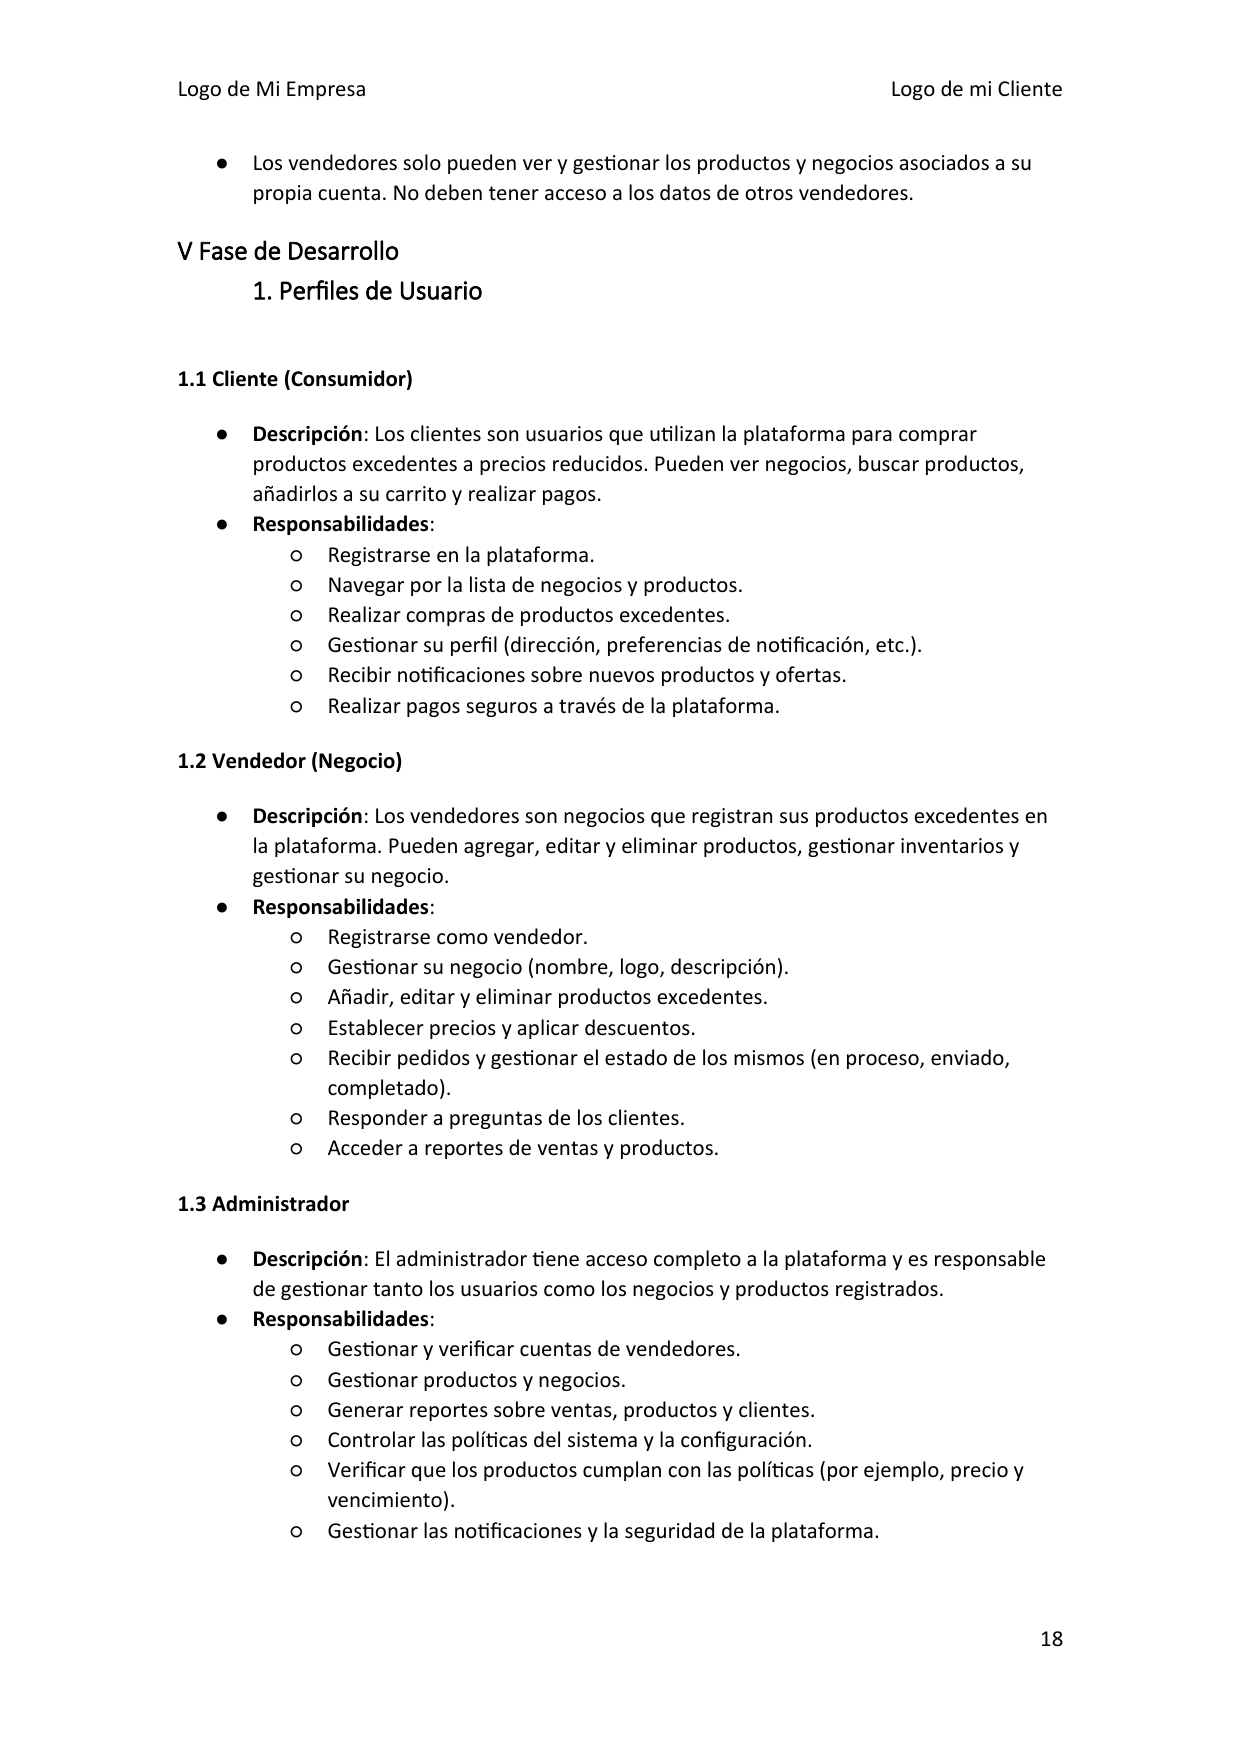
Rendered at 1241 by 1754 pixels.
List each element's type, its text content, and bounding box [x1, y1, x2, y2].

subtitle 1. Perfiles de Usuario [177, 273, 1063, 306]
list Gestionar las notificaciones y la seguridad de la plataforma. [290, 1516, 1063, 1544]
list Generar reportes sobre ventas, productos y clientes. [290, 1395, 1063, 1423]
subtitle 1.3 Administrador [177, 1189, 1063, 1217]
list Responsabilidades: [215, 892, 1063, 920]
list Descripción: El administrador tiene acceso completo a la plataforma y es responsable de gestionar tanto los usuarios como los negocios y productos registrados. [215, 1244, 1063, 1302]
list Realizar pagos seguros a través de la plataforma. [290, 691, 1063, 719]
list Controlar las políticas del sistema y la configuración. [290, 1425, 1063, 1453]
subtitle V Fase de Desarrollo [177, 233, 1063, 266]
list Registrarse como vendedor. [290, 922, 1063, 950]
list Acceder a reportes de ventas y productos. [290, 1133, 1063, 1161]
subtitle 1.1 Cliente (Consumidor) [177, 364, 1063, 392]
list Gestionar y verificar cuentas de vendedores. [290, 1334, 1063, 1362]
list Realizar compras de productos excedentes. [290, 600, 1063, 628]
list Los vendedores solo pueden ver y gestionar los productos y negocios asociados a su propia cuenta. No deben tener acceso a los datos de otros vendedores. [215, 148, 1063, 206]
list Navegar por la lista de negocios y productos. [290, 570, 1063, 598]
list Gestionar productos y negocios. [290, 1365, 1063, 1393]
list Gestionar su perfil (dirección, preferencias de notificación, etc.). [290, 630, 1063, 658]
list Descripción: Los clientes son usuarios que utilizan la plataforma para comprar productos excedentes a precios reducidos. Pueden ver negocios, buscar productos, añadirlos a su carrito y realizar pagos. [215, 419, 1063, 507]
list Recibir pedidos y gestionar el estado de los mismos (en proceso, enviado, completado). [290, 1043, 1063, 1101]
list Registrarse en la plataforma. [290, 540, 1063, 568]
list Descripción: Los vendedores son negocios que registran sus productos excedentes en la plataforma. Pueden agregar, editar y eliminar productos, gestionar inventarios y gestionar su negocio. [215, 801, 1063, 889]
list Responsabilidades: [215, 1304, 1063, 1332]
list Gestionar su negocio (nombre, logo, descripción). [290, 952, 1063, 980]
list Responsabilidades: [215, 509, 1063, 537]
list Verificar que los productos cumplan con las políticas (por ejemplo, precio y vencimiento). [290, 1455, 1063, 1513]
list Responder a preguntas de los clientes. [290, 1103, 1063, 1131]
subtitle 1.2 Vendedor (Negocio) [177, 746, 1063, 774]
list Añadir, editar y eliminar productos excedentes. [290, 982, 1063, 1010]
list Recibir notificaciones sobre nuevos productos y ofertas. [290, 661, 1063, 688]
list Establecer precios y aplicar descuentos. [290, 1013, 1063, 1041]
